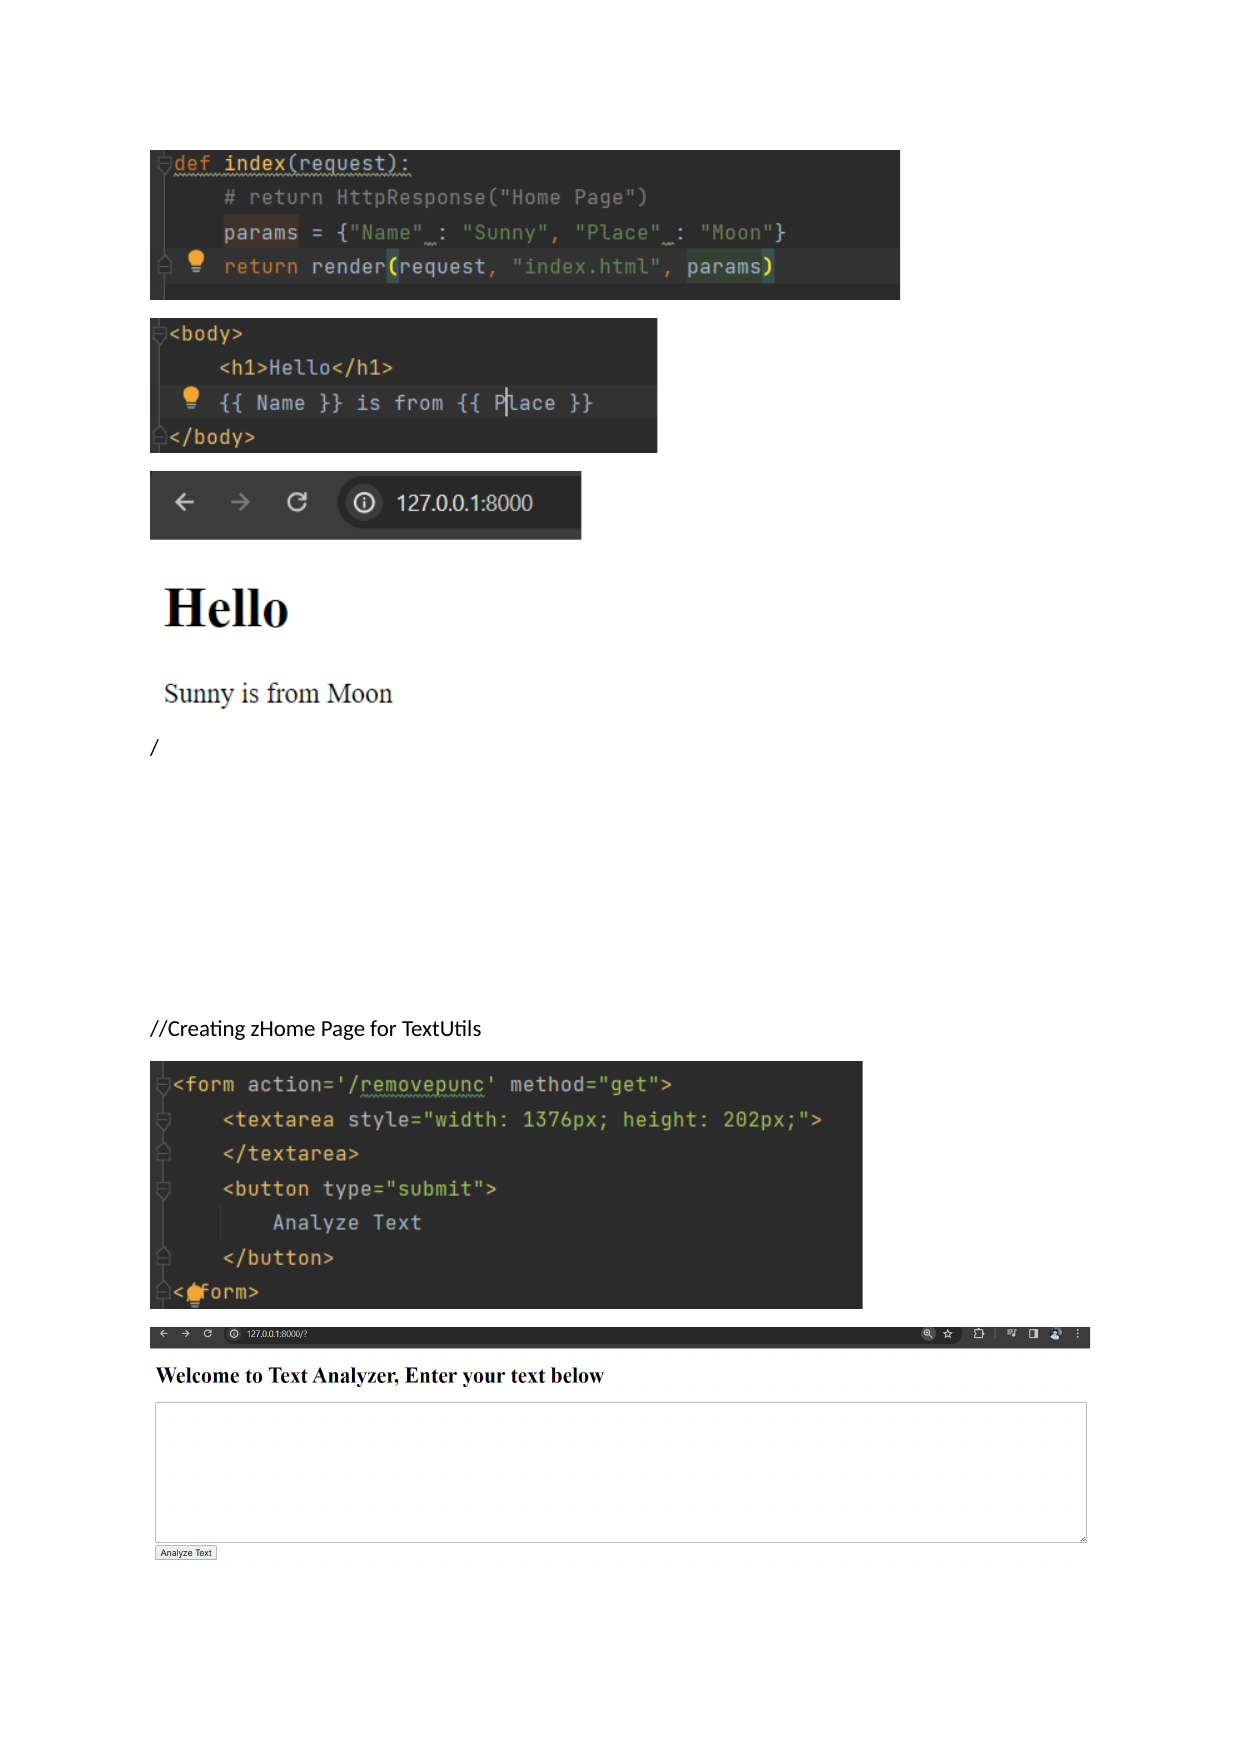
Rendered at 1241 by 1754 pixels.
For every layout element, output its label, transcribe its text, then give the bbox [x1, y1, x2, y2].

picture [150, 471, 582, 714]
text //Creating zHome Page for TextUtils [150, 1014, 1090, 1042]
picture [150, 150, 901, 300]
picture [150, 1327, 1091, 1568]
text / [150, 733, 1090, 761]
picture [150, 1061, 863, 1309]
picture [150, 318, 658, 453]
